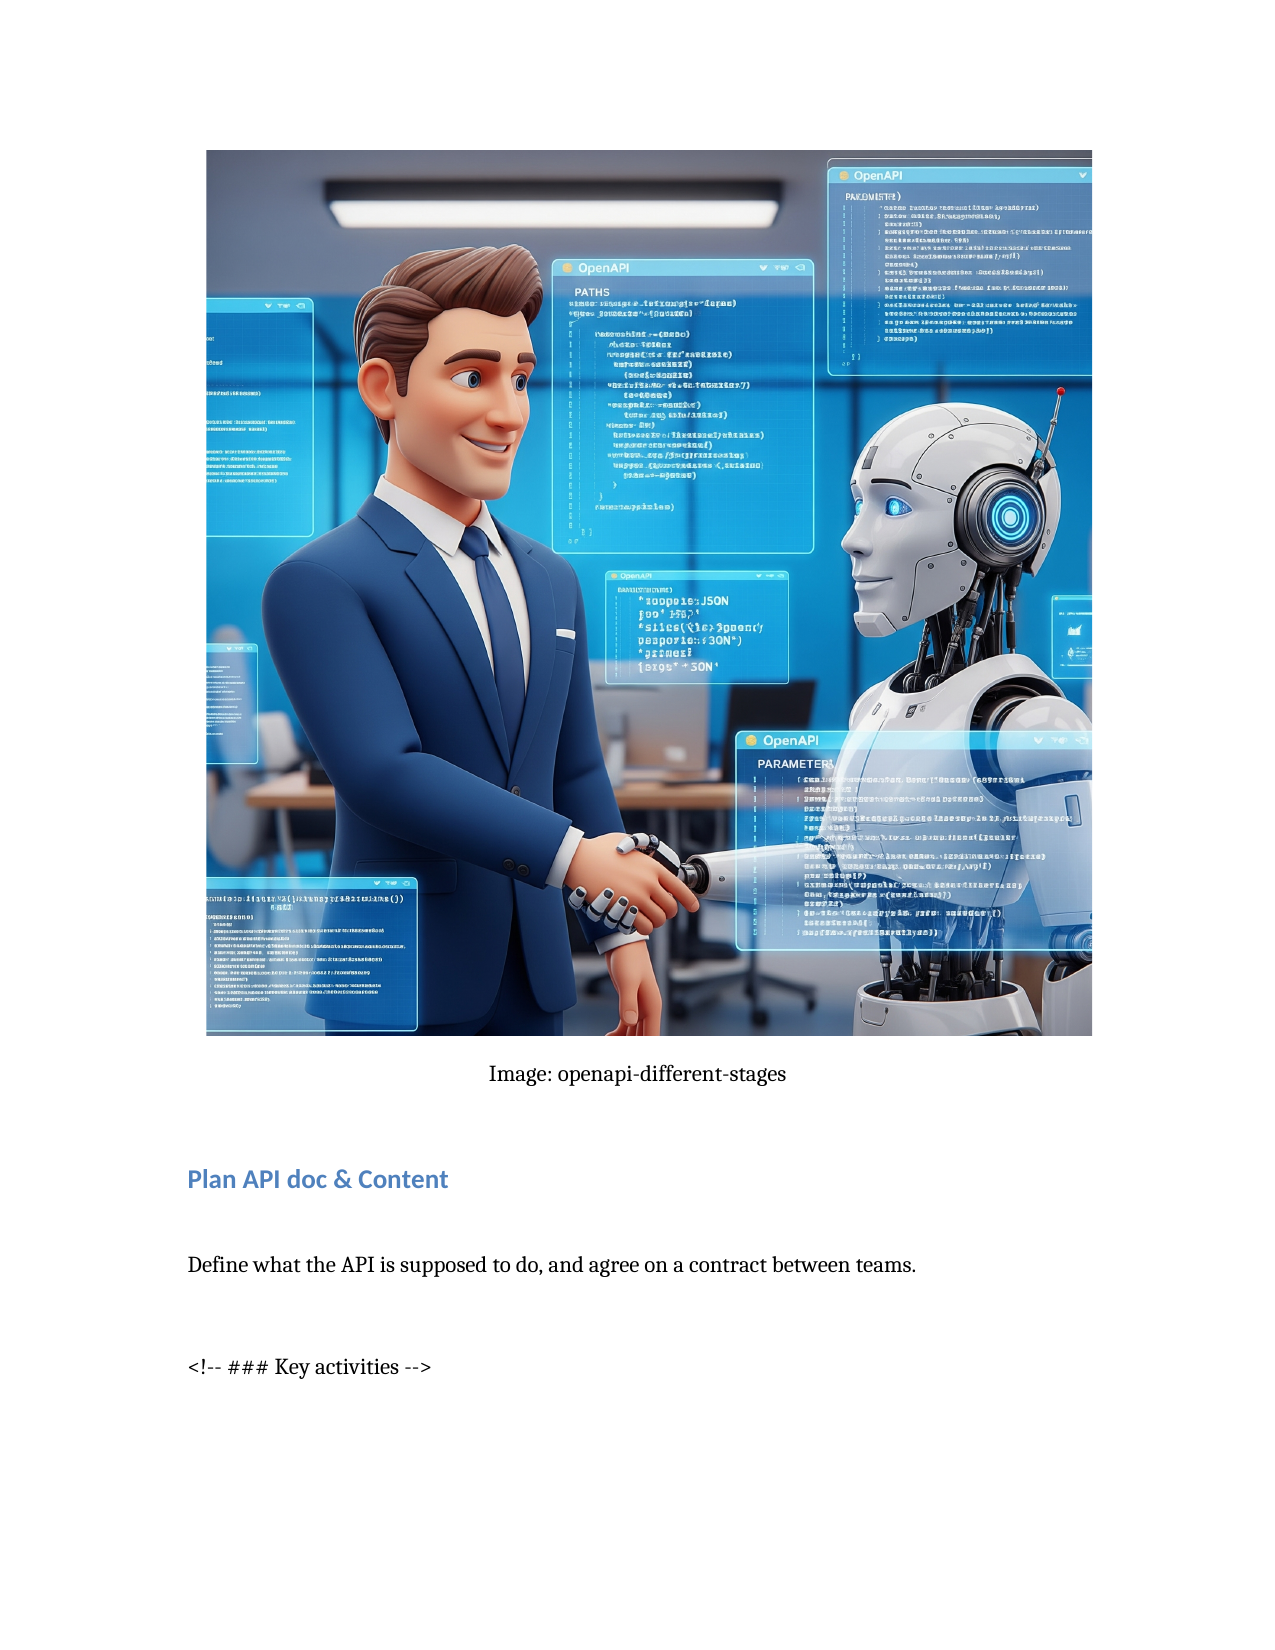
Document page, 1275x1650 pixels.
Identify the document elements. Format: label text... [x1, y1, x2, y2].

text Define what the API is supposed to do, and agree on a contract between teams. [187, 1252, 1087, 1278]
subtitle Plan API doc & Content [187, 1163, 1087, 1196]
text <!-- ### Key activities --> [187, 1354, 1087, 1380]
picture [206, 150, 1093, 1036]
text Image: openapi-different-stages [187, 1061, 1087, 1087]
